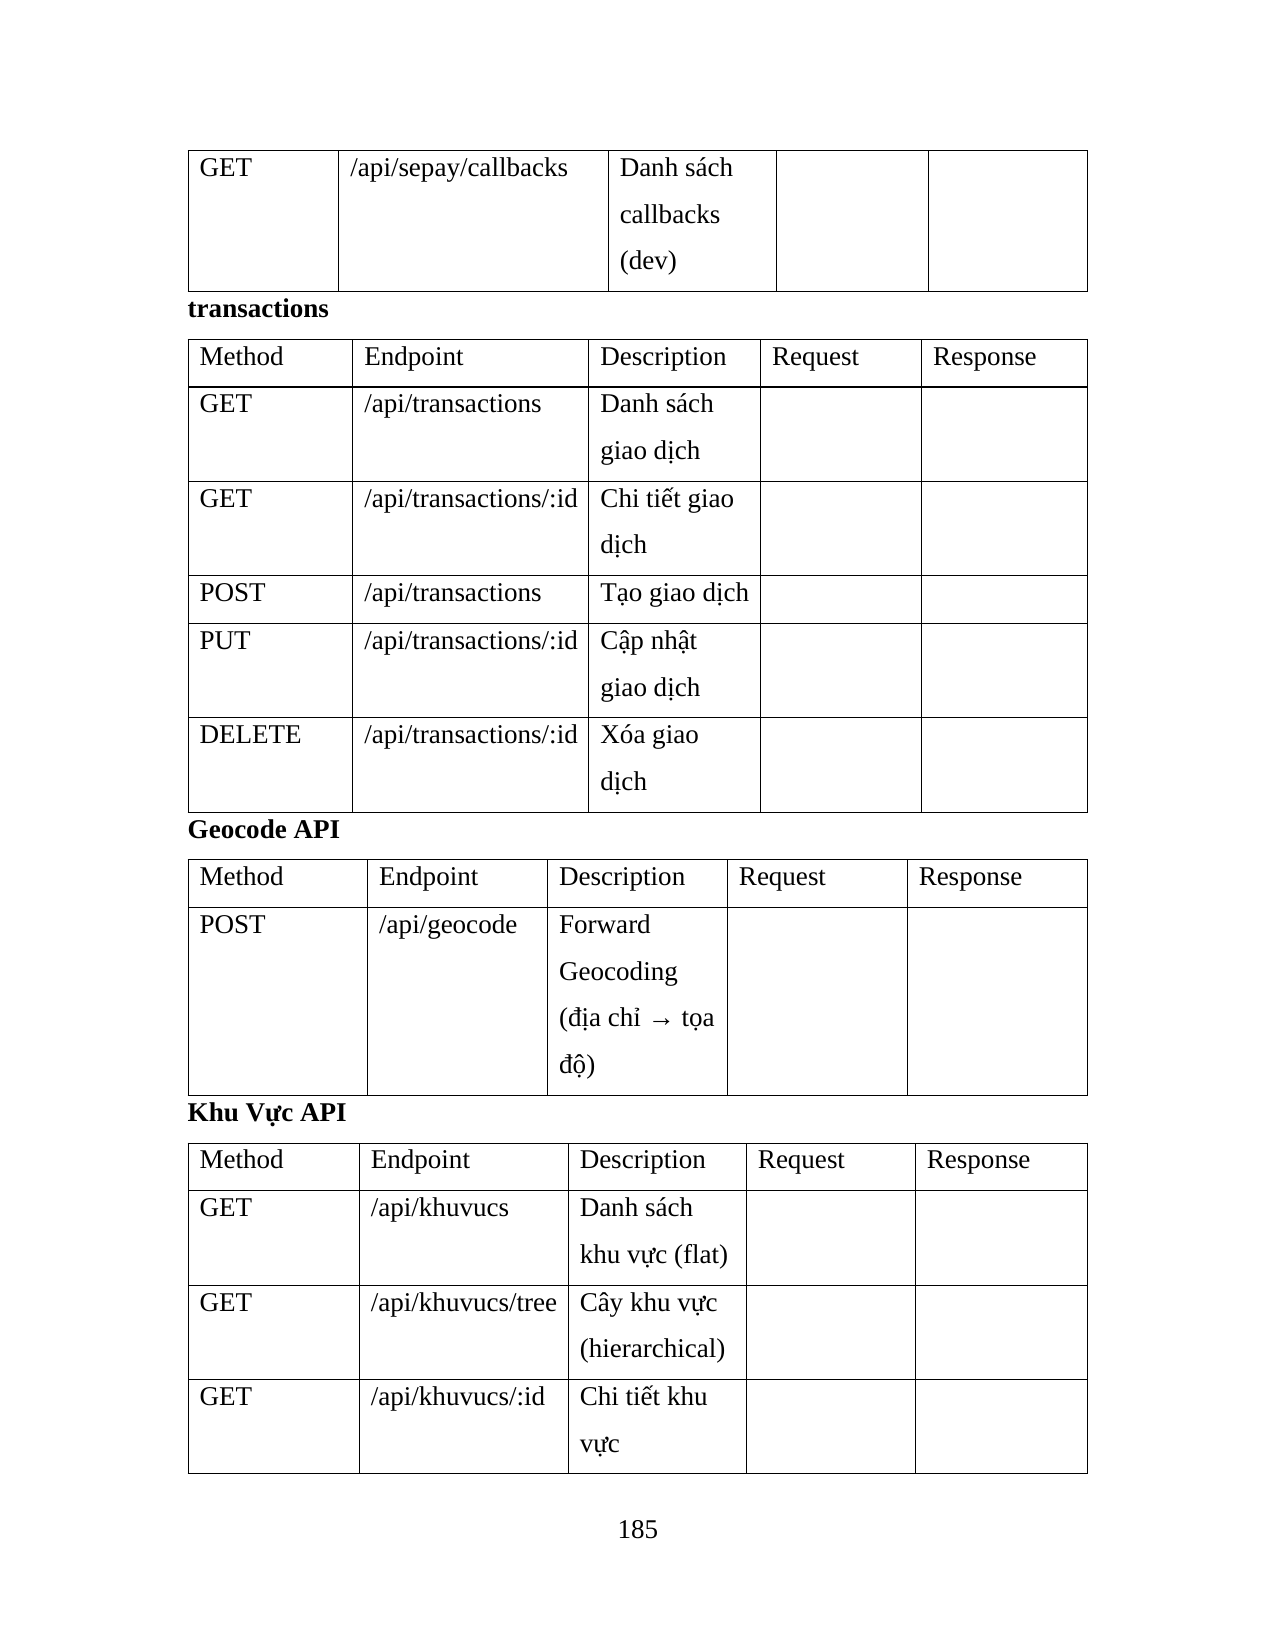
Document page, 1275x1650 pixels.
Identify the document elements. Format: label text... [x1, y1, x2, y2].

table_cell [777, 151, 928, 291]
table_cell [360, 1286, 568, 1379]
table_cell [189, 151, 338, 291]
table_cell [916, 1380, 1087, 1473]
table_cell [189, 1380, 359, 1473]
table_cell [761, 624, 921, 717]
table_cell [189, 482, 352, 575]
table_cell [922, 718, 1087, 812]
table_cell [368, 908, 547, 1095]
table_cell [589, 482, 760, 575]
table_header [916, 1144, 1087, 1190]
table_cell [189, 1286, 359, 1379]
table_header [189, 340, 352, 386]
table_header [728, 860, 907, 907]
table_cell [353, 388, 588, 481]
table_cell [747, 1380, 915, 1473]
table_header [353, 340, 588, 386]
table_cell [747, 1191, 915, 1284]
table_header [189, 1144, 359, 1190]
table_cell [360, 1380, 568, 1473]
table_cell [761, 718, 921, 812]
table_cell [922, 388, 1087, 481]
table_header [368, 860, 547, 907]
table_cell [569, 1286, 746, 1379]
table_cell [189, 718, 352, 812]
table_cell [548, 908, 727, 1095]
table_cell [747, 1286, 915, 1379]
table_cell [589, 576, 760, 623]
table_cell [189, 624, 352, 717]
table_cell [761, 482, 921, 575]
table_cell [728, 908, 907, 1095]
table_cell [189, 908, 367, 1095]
text Khu Vực API [187, 1096, 1087, 1127]
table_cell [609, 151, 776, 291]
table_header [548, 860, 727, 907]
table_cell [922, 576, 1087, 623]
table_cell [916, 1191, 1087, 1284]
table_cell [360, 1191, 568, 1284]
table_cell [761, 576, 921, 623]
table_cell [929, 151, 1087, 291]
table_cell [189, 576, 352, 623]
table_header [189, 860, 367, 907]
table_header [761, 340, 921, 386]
text transactions [187, 292, 1087, 323]
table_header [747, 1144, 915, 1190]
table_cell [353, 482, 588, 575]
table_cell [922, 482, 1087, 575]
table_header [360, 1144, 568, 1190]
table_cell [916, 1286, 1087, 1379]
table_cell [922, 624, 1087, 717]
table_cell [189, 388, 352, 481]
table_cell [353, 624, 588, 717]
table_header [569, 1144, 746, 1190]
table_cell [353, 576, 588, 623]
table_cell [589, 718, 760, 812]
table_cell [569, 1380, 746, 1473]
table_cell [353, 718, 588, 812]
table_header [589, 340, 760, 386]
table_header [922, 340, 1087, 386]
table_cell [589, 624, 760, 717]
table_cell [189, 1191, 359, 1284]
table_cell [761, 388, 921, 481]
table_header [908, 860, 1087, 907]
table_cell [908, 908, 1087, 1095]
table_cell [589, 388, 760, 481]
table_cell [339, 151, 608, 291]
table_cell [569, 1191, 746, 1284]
text Geocode API [187, 813, 1087, 844]
